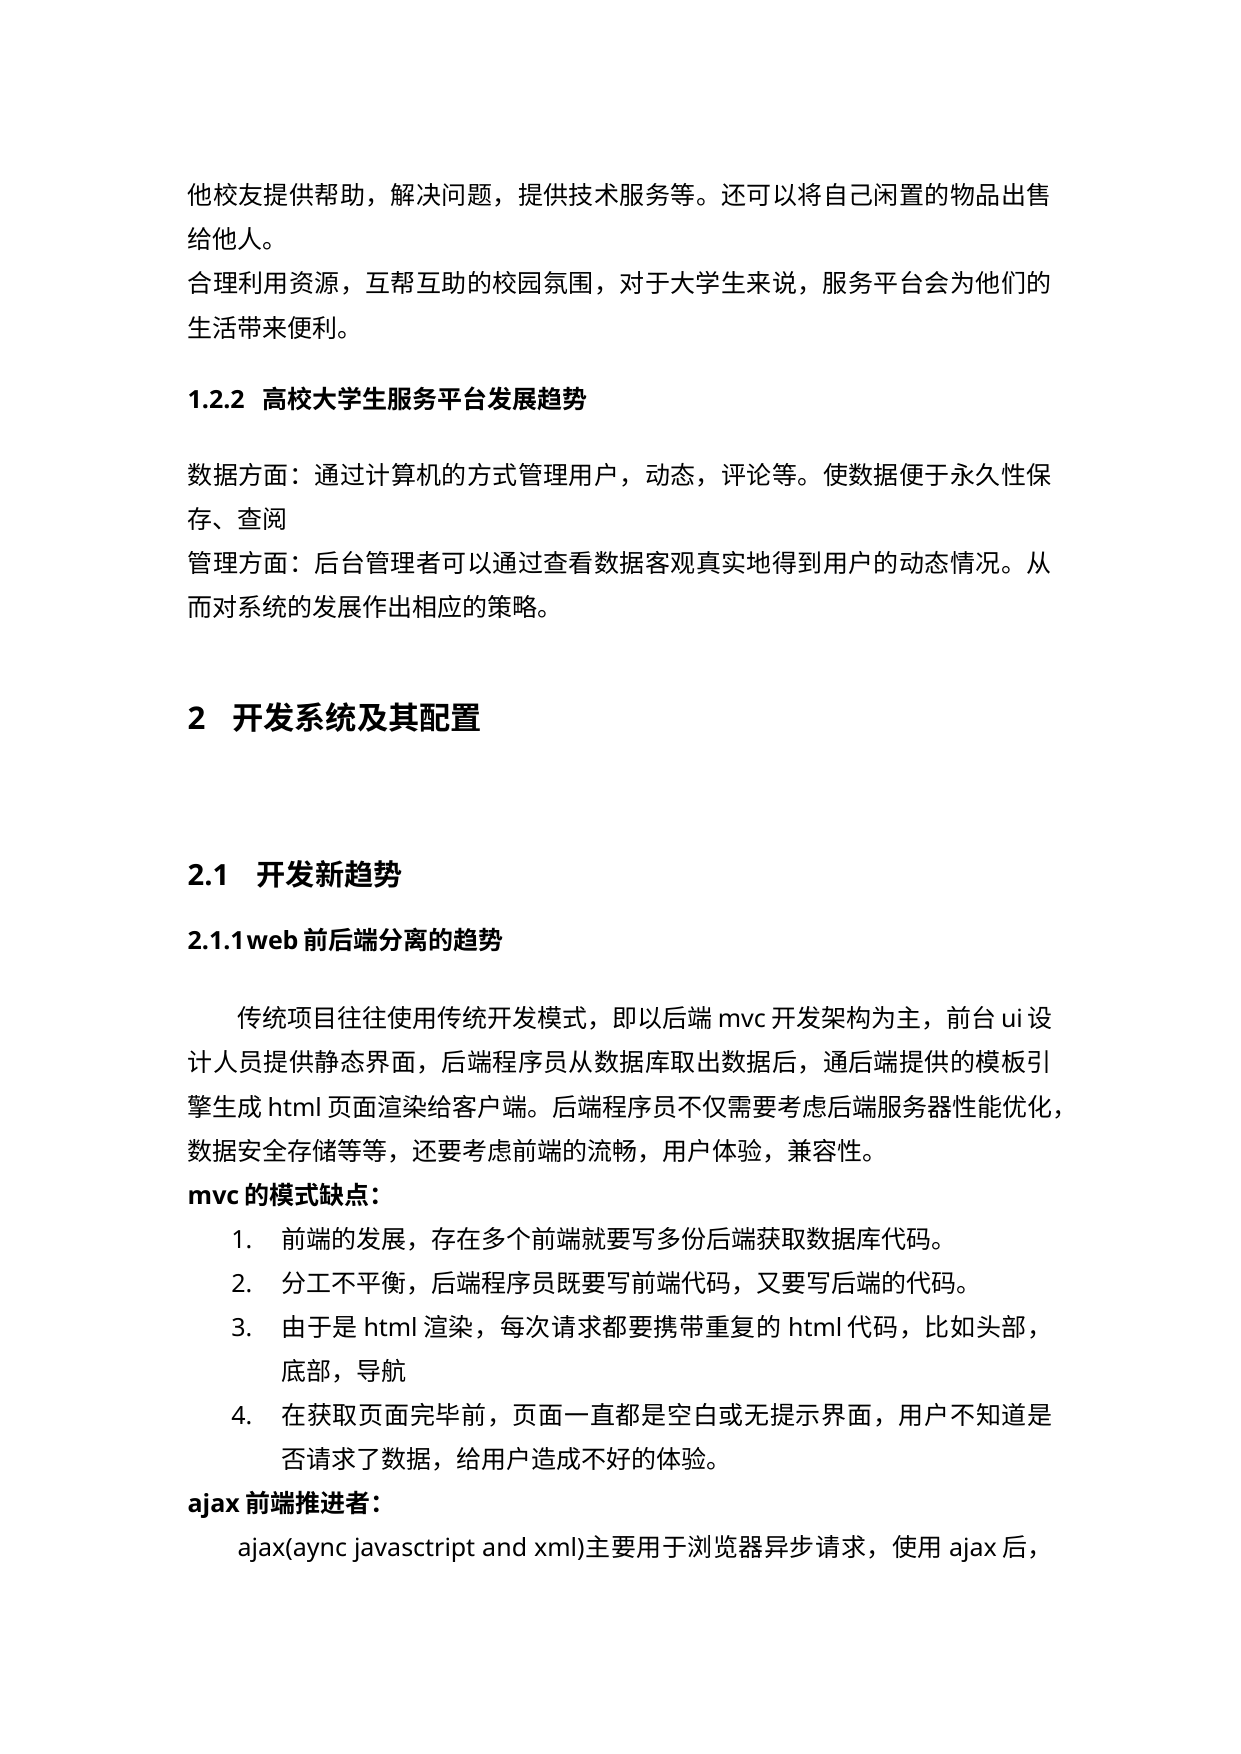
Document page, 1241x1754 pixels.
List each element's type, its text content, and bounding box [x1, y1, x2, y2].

text 传统项目往往使用传统开发模式，即以后端mvc开发架构为主，前台ui设计人员提供静态界面，后端程序员从数据库取出数据后，通后端提供的模板引擎生成html页面渲染给客户端。后端程序员不仅需要考虑后端服务器性能优化，数据安全存储等等，还要考虑前端的流畅，用户体验，兼容性。 [187, 995, 1053, 1171]
list 在获取页面完毕前，页面一直都是空白或无提示界面，用户不知道是否请求了数据，给用户造成不好的体验。 [231, 1392, 1053, 1480]
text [187, 172, 1053, 260]
subtitle 开发新趋势 [187, 851, 1053, 895]
list 前端的发展，存在多个前端就要写多份后端获取数据库代码。 [231, 1215, 1053, 1259]
text 数据方面：通过计算机的方式管理用户，动态，评论等。使数据便于永久性保存、查阅 [187, 452, 1053, 540]
text ajax前端推进者： [187, 1480, 1053, 1524]
subtitle 开发系统及其配置 [187, 672, 1053, 760]
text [187, 1524, 1053, 1568]
subtitle web前后端分离的趋势 [187, 916, 1053, 960]
text 合理利用资源，互帮互助的校园氛围，对于大学生来说，服务平台会为他们的生活带来便利。 [187, 260, 1053, 348]
subtitle 高校大学生服务平台发展趋势 [187, 375, 1053, 419]
text mvc的模式缺点： [187, 1171, 1053, 1215]
text 管理方面：后台管理者可以通过查看数据客观真实地得到用户的动态情况。从而对系统的发展作出相应的策略。 [187, 540, 1053, 628]
list 分工不平衡，后端程序员既要写前端代码，又要写后端的代码。 [231, 1259, 1053, 1303]
list 由于是html渲染，每次请求都要携带重复的html代码，比如头部，底部，导航 [231, 1303, 1053, 1392]
